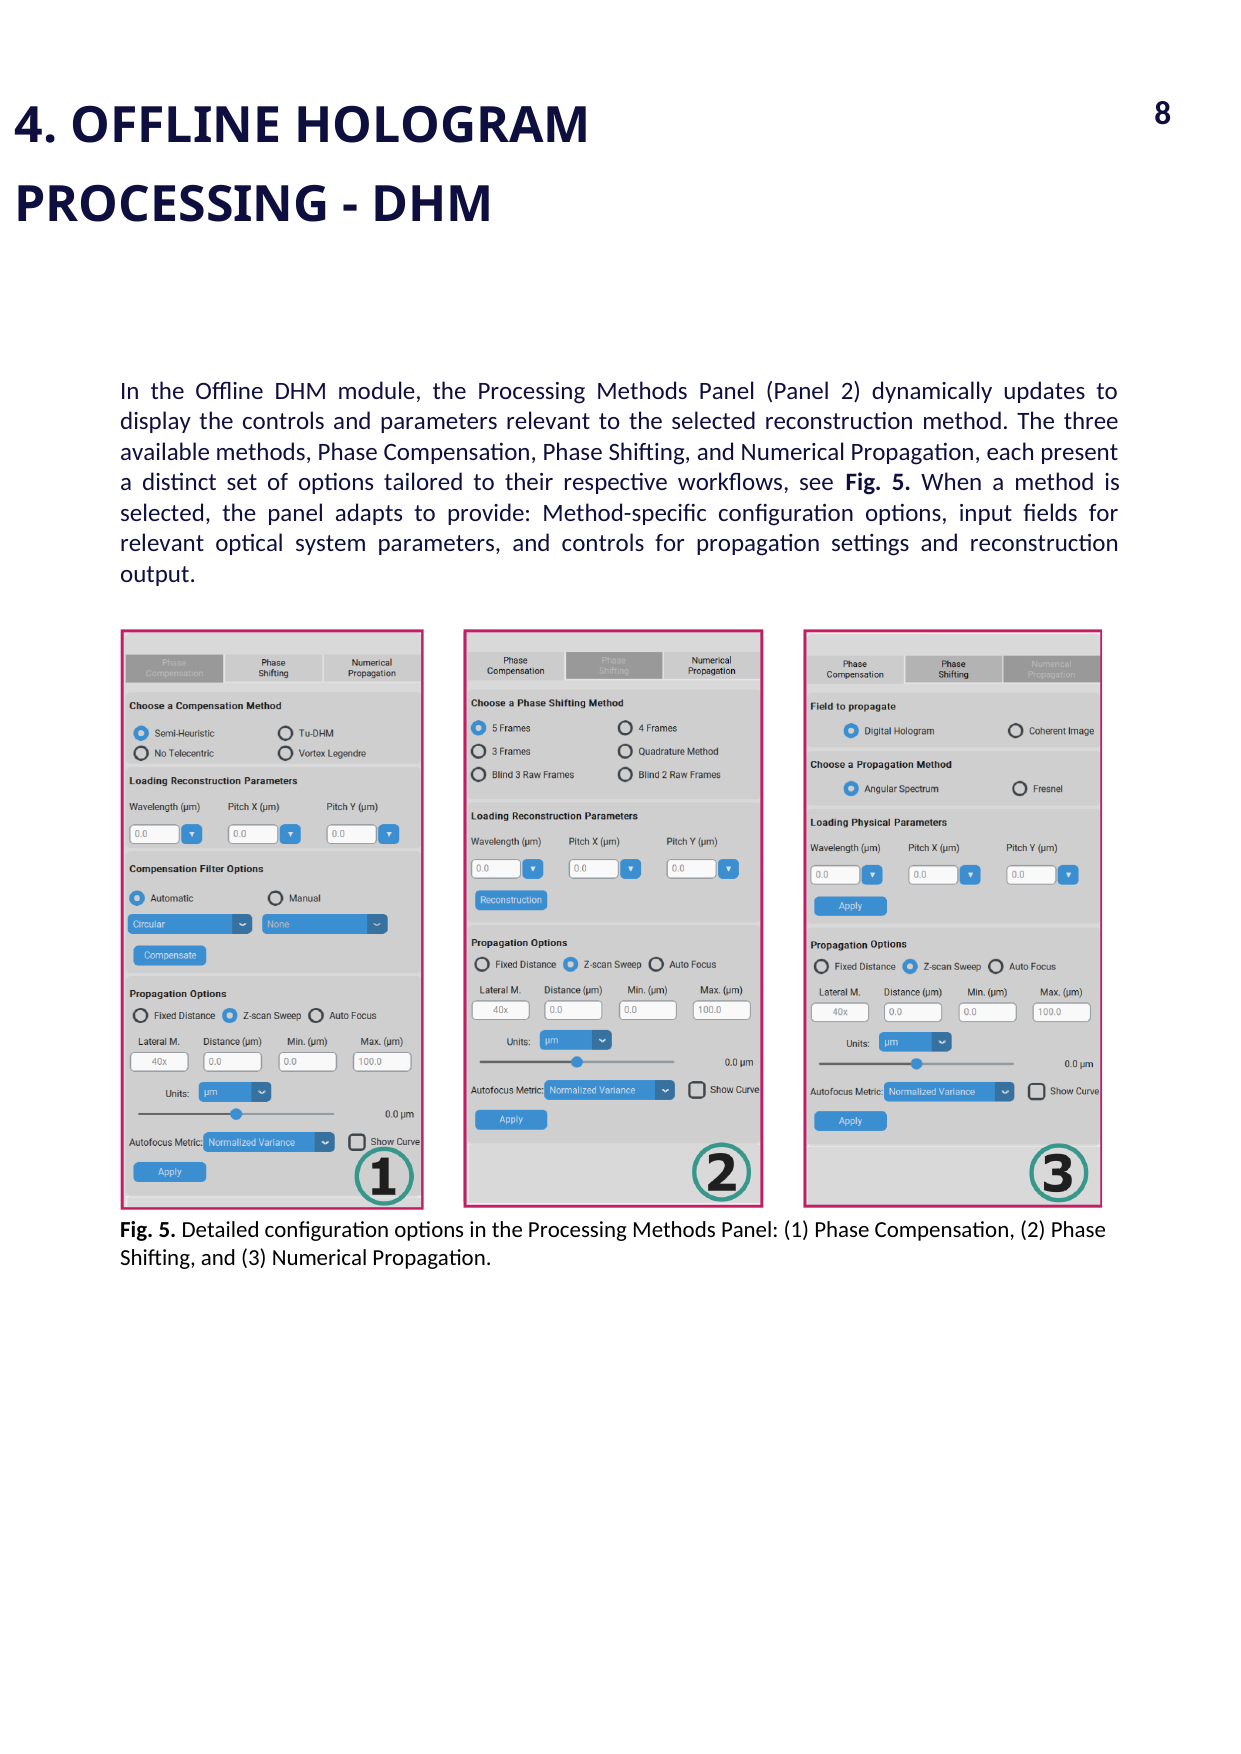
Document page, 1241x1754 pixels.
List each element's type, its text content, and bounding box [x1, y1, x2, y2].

picture [120, 629, 1103, 1210]
text Fig. 5. Detailed configuration options in the Processing Methods Panel: (1) Phase Compensation, (2) Phase Shifting, and (3) Numerical Propagation. [120, 1215, 1120, 1271]
table_header 4. OFFLINE HOLOGRAM PROCESSING - DHM [3, 89, 683, 244]
text In the Offline DHM module, the Processing Methods Panel (Panel 2) dynamically updates to display the controls and parameters relevant to the selected reconstruction method. The three available methods, Phase Compensation, Phase Shifting, and Numerical Propagation, each present a distinct set of options tailored to their respective workflows, see Fig. 5. When a method is selected, the panel adapts to provide: Method-specific configuration options, input fields for relevant optical system parameters, and controls for propagation settings and reconstruction output. [120, 375, 1120, 588]
